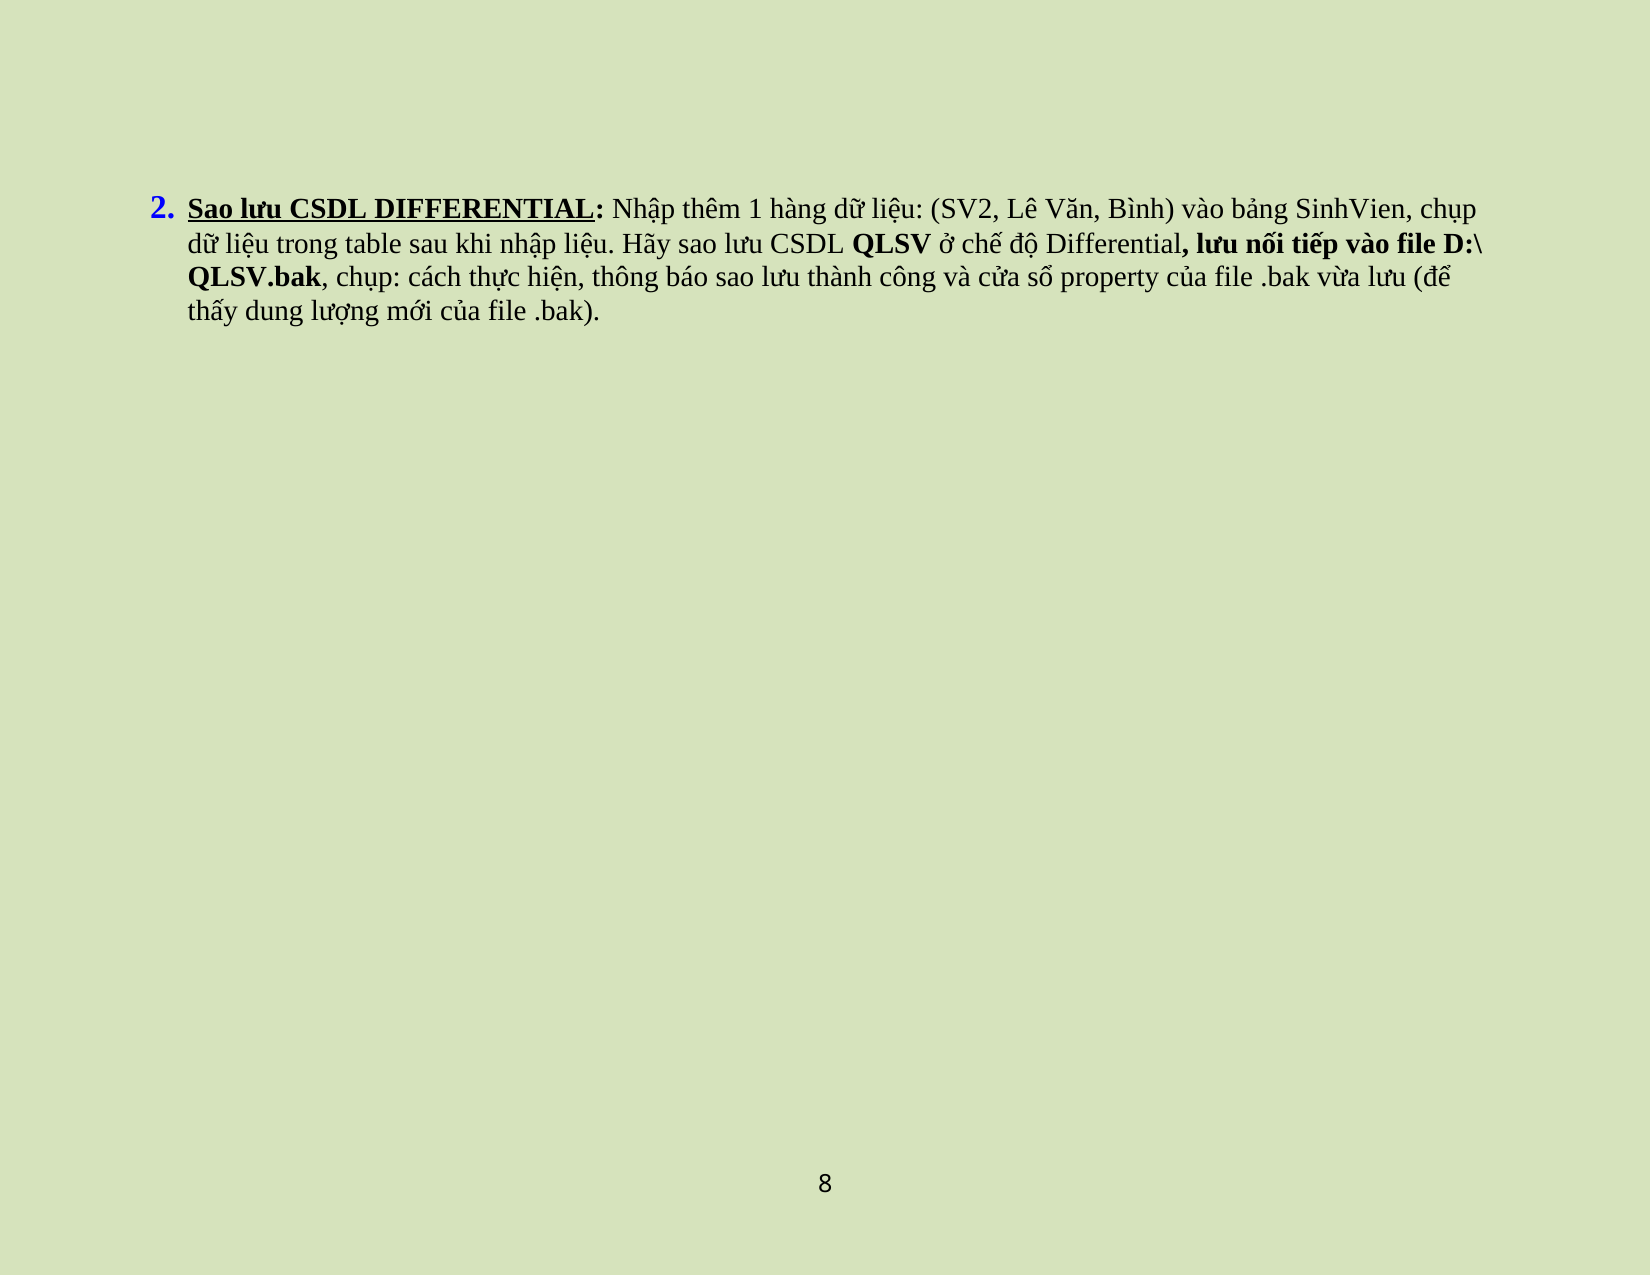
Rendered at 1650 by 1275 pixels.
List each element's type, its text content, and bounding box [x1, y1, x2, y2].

list Sao lưu CSDL DIFFERENTIAL: Nhập thêm 1 hàng dữ liệu: (SV2, Lê Văn, Bình) vào bảng SinhVien, chụp dữ liệu trong table sau khi nhập liệu. Hãy sao lưu CSDL QLSV ở chế độ Differential, lưu nối tiếp vào file D:\QLSV.bak, chụp: cách thực hiện, thông báo sao lưu thành công và cửa sổ property của file .bak vừa lưu (để thấy dung lượng mới của file .bak). [150, 187, 1500, 326]
